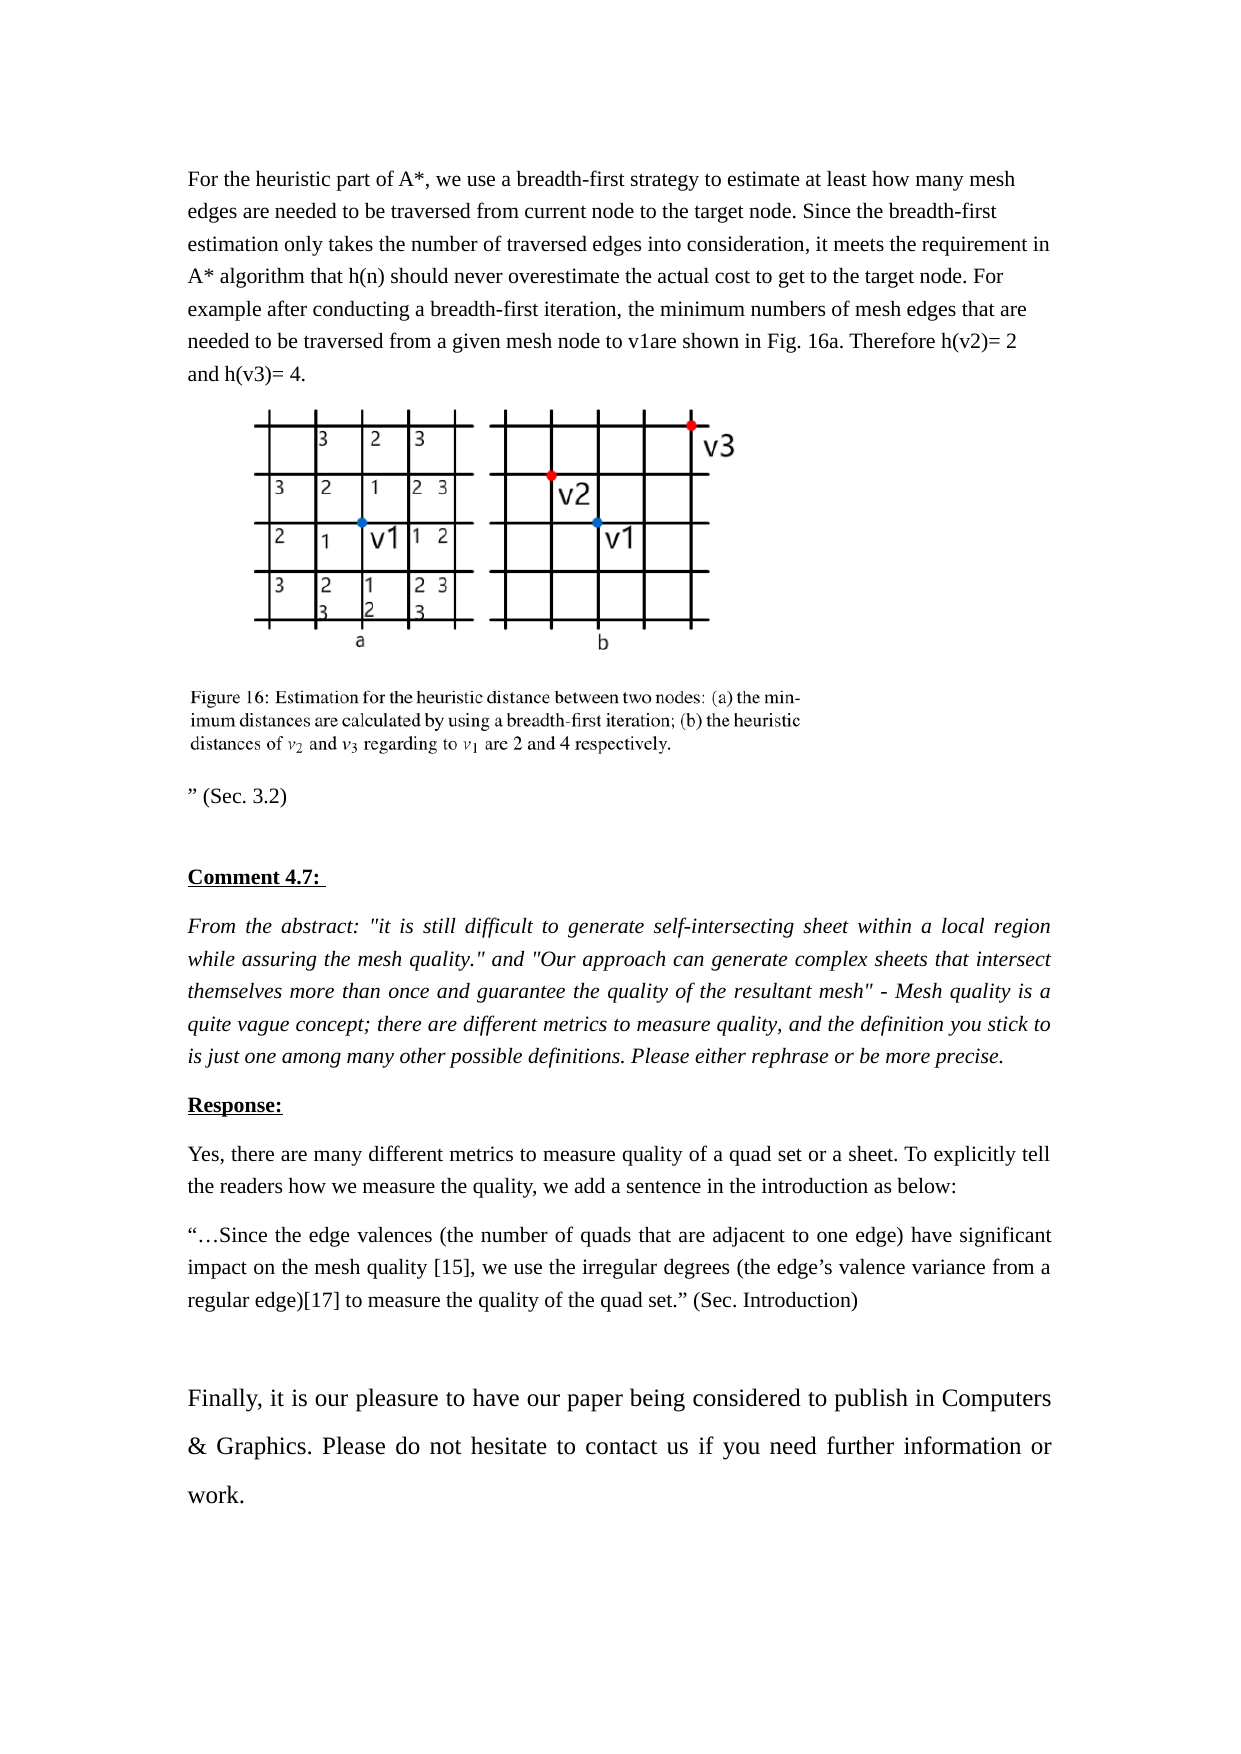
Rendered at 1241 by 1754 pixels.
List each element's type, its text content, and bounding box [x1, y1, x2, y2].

text From the abstract: "it is still difficult to generate self-intersecting sheet within a local region while assuring the mesh quality." and "Our approach can generate complex sheets that intersect themselves more than once and guarantee the quality of the resultant mesh" - Mesh quality is a quite vague concept; there are different metrics to measure quality, and the definition you stick to is just one among many other possible definitions. Please either rephrase or be more precise. [187, 909, 1053, 1072]
text Yes, there are many different metrics to measure quality of a quad set or a sheet. To explicitly tell the readers how we measure the quality, we add a sentence in the introduction as below: [187, 1137, 1053, 1202]
picture [187, 389, 807, 764]
text Response: [187, 1088, 1053, 1121]
text Finally, it is our pleasure to have our paper being considered to publish in Computers & Graphics. Please do not hesitate to contact us if you need further information or work. [187, 1381, 1053, 1511]
text “…Since the edge valences (the number of quads that are adjacent to one edge) have significant impact on the mesh quality [15], we use the irregular degrees (the edge’s valence variance from a regular edge)[17] to measure the quality of the quad set.” (Sec. Introduction) [187, 1218, 1053, 1316]
text Comment 4.7: [187, 861, 1053, 893]
text ” (Sec. 3.2) [187, 779, 1053, 812]
text For the heuristic part of A*, we use a breadth-first strategy to estimate at least how many mesh edges are needed to be traversed from current node to the target node. Since the breadth-first estimation only takes the number of traversed edges into consideration, it meets the requirement in A* algorithm that h(n) should never overestimate the actual cost to get to the target node. For example after conducting a breadth-first iteration, the minimum numbers of mesh edges that are needed to be traversed from a given mesh node to v1are shown in Fig. 16a. Therefore h(v2)= 2 and h(v3)= 4. [187, 162, 1053, 389]
